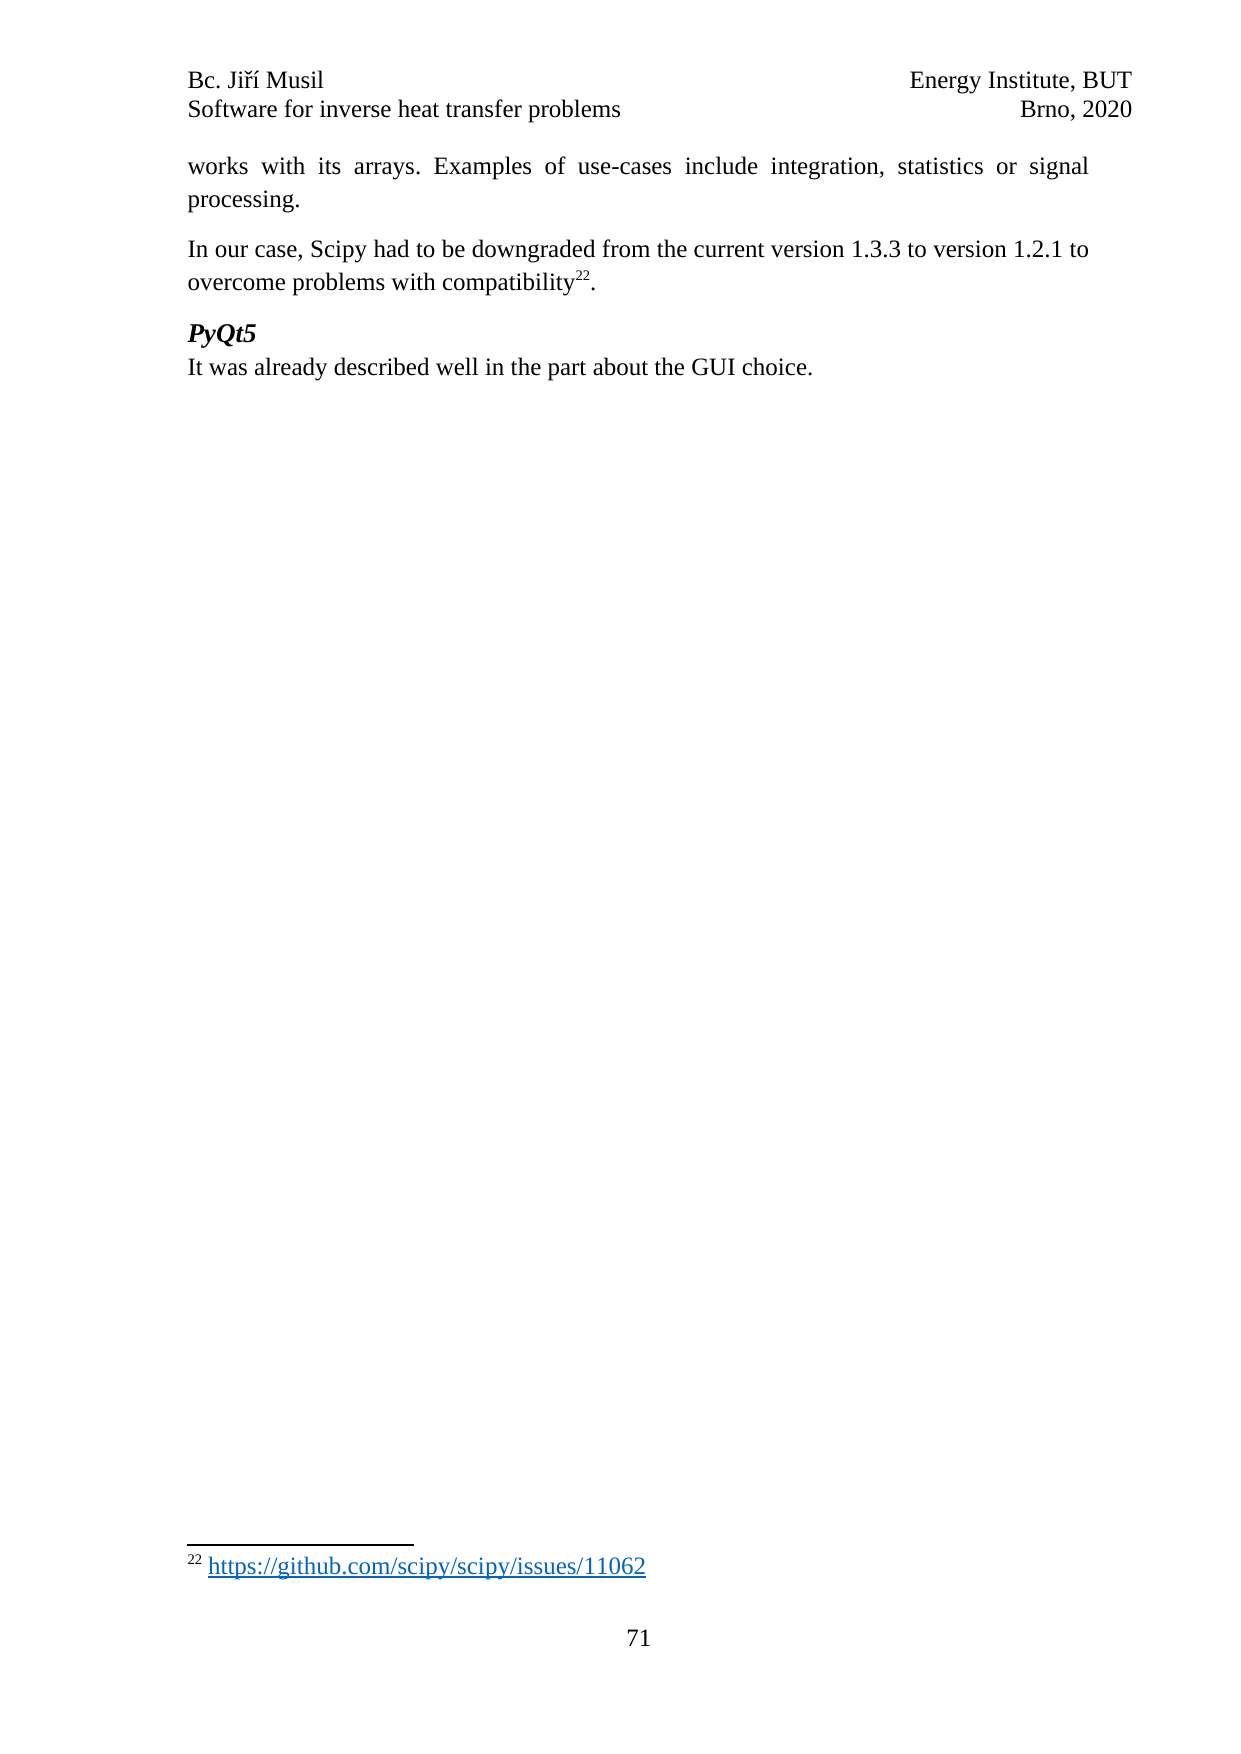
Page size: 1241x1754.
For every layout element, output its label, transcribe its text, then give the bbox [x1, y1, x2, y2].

text It was already described well in the part about the GUI choice. [187, 352, 1090, 381]
subtitle PyQt5 [187, 317, 1090, 348]
text In our case, Scipy had to be downgraded from the current version 1.3.3 to version 1.2.1 to overcome problems with compatibility. [187, 234, 1090, 296]
